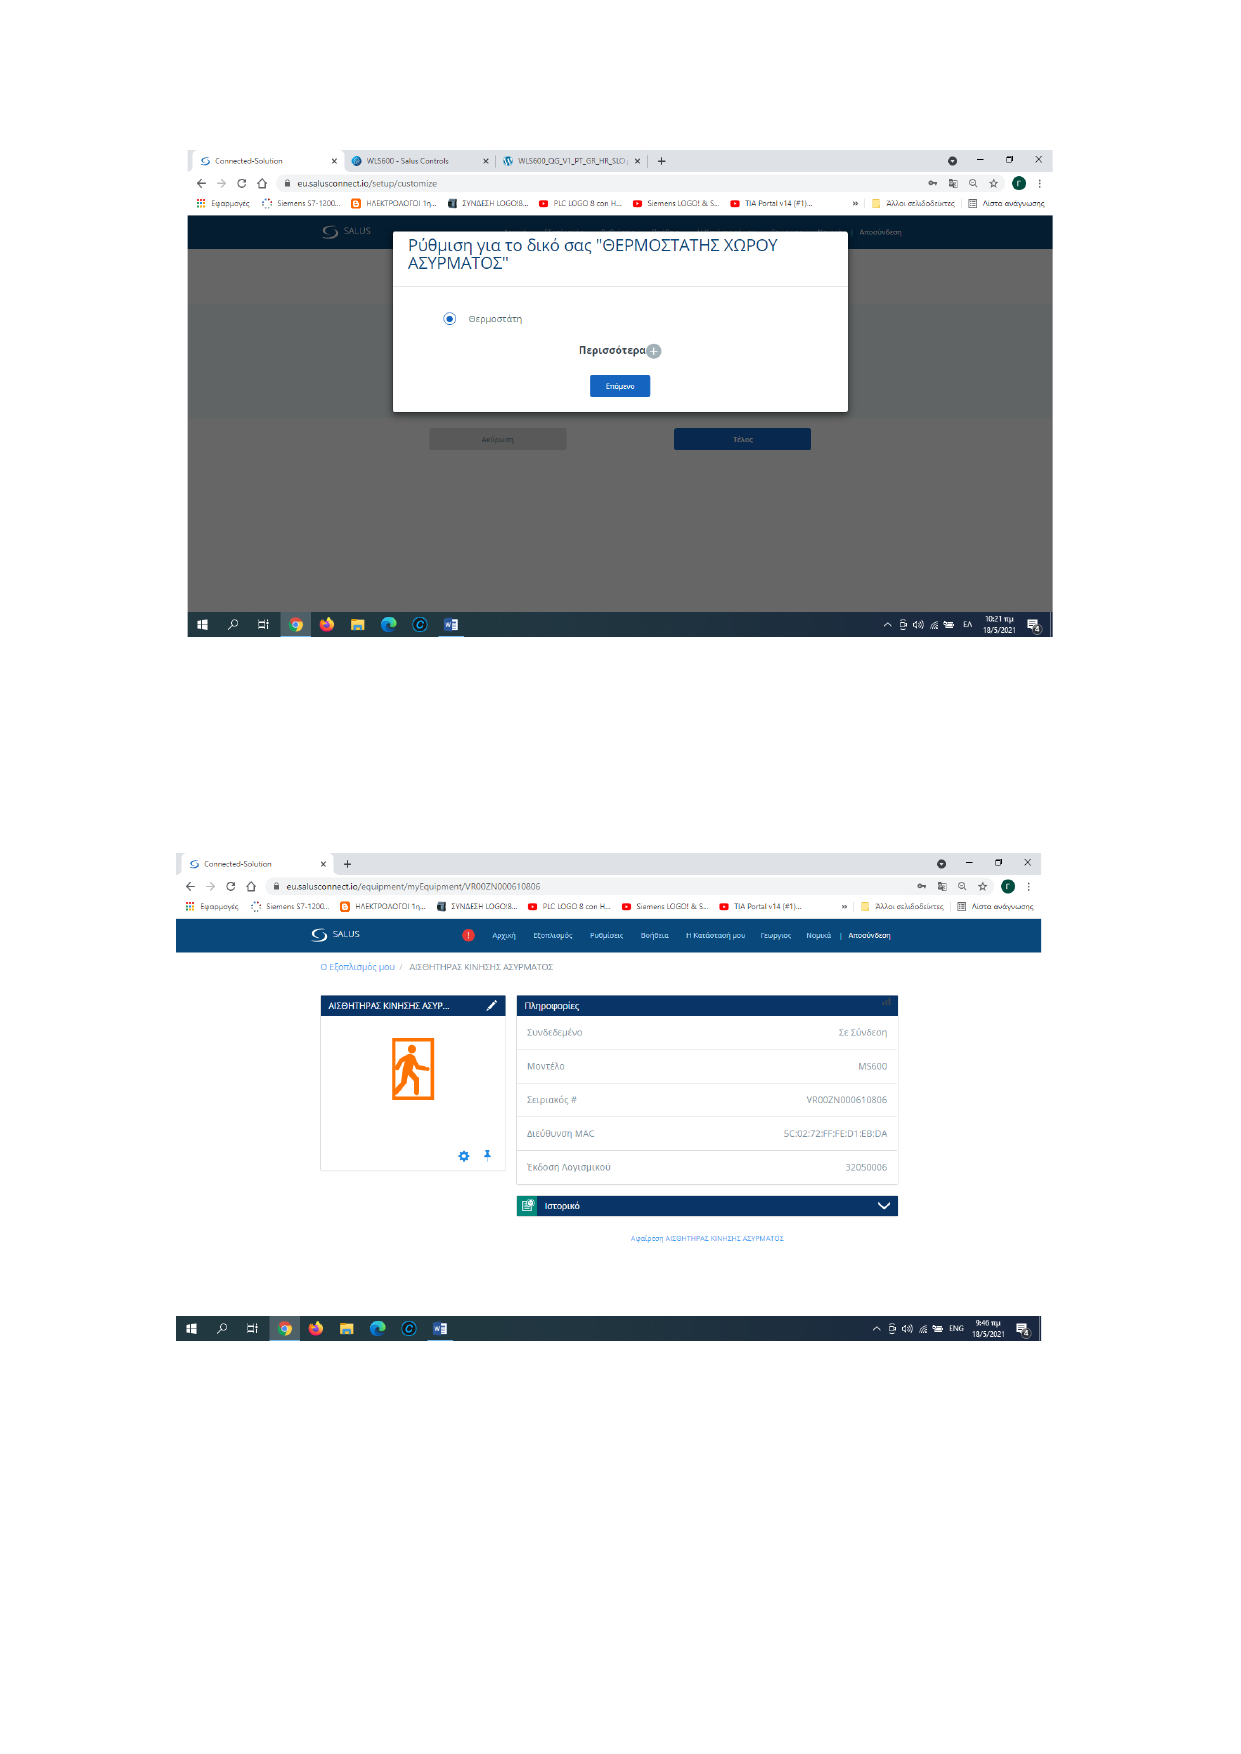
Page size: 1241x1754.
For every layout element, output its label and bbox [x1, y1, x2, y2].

picture [187, 150, 1053, 637]
picture [176, 853, 1042, 1341]
